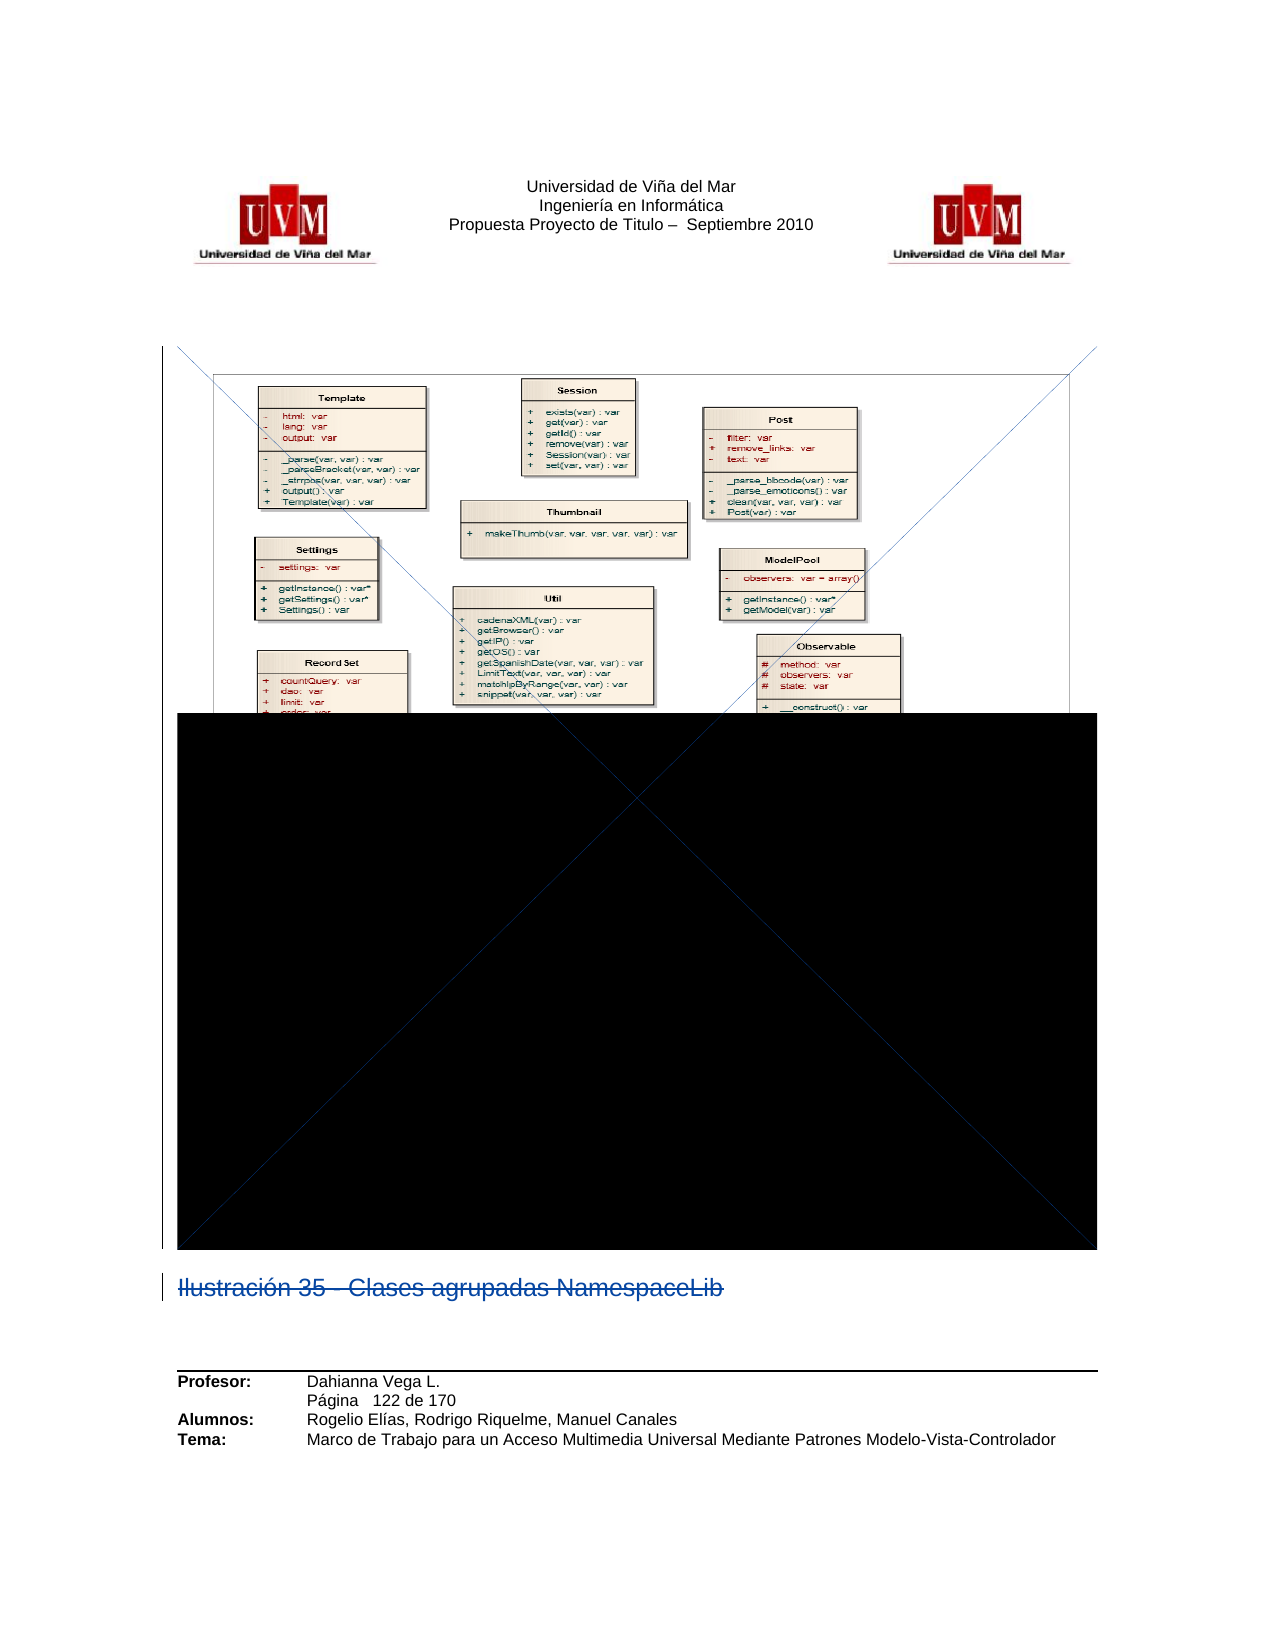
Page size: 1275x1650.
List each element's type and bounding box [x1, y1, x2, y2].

picture [639, 347, 1098, 1249]
picture [177, 176, 390, 267]
picture [178, 799, 1096, 1250]
picture [178, 346, 1096, 796]
picture [177, 348, 636, 1248]
picture [871, 176, 1084, 267]
